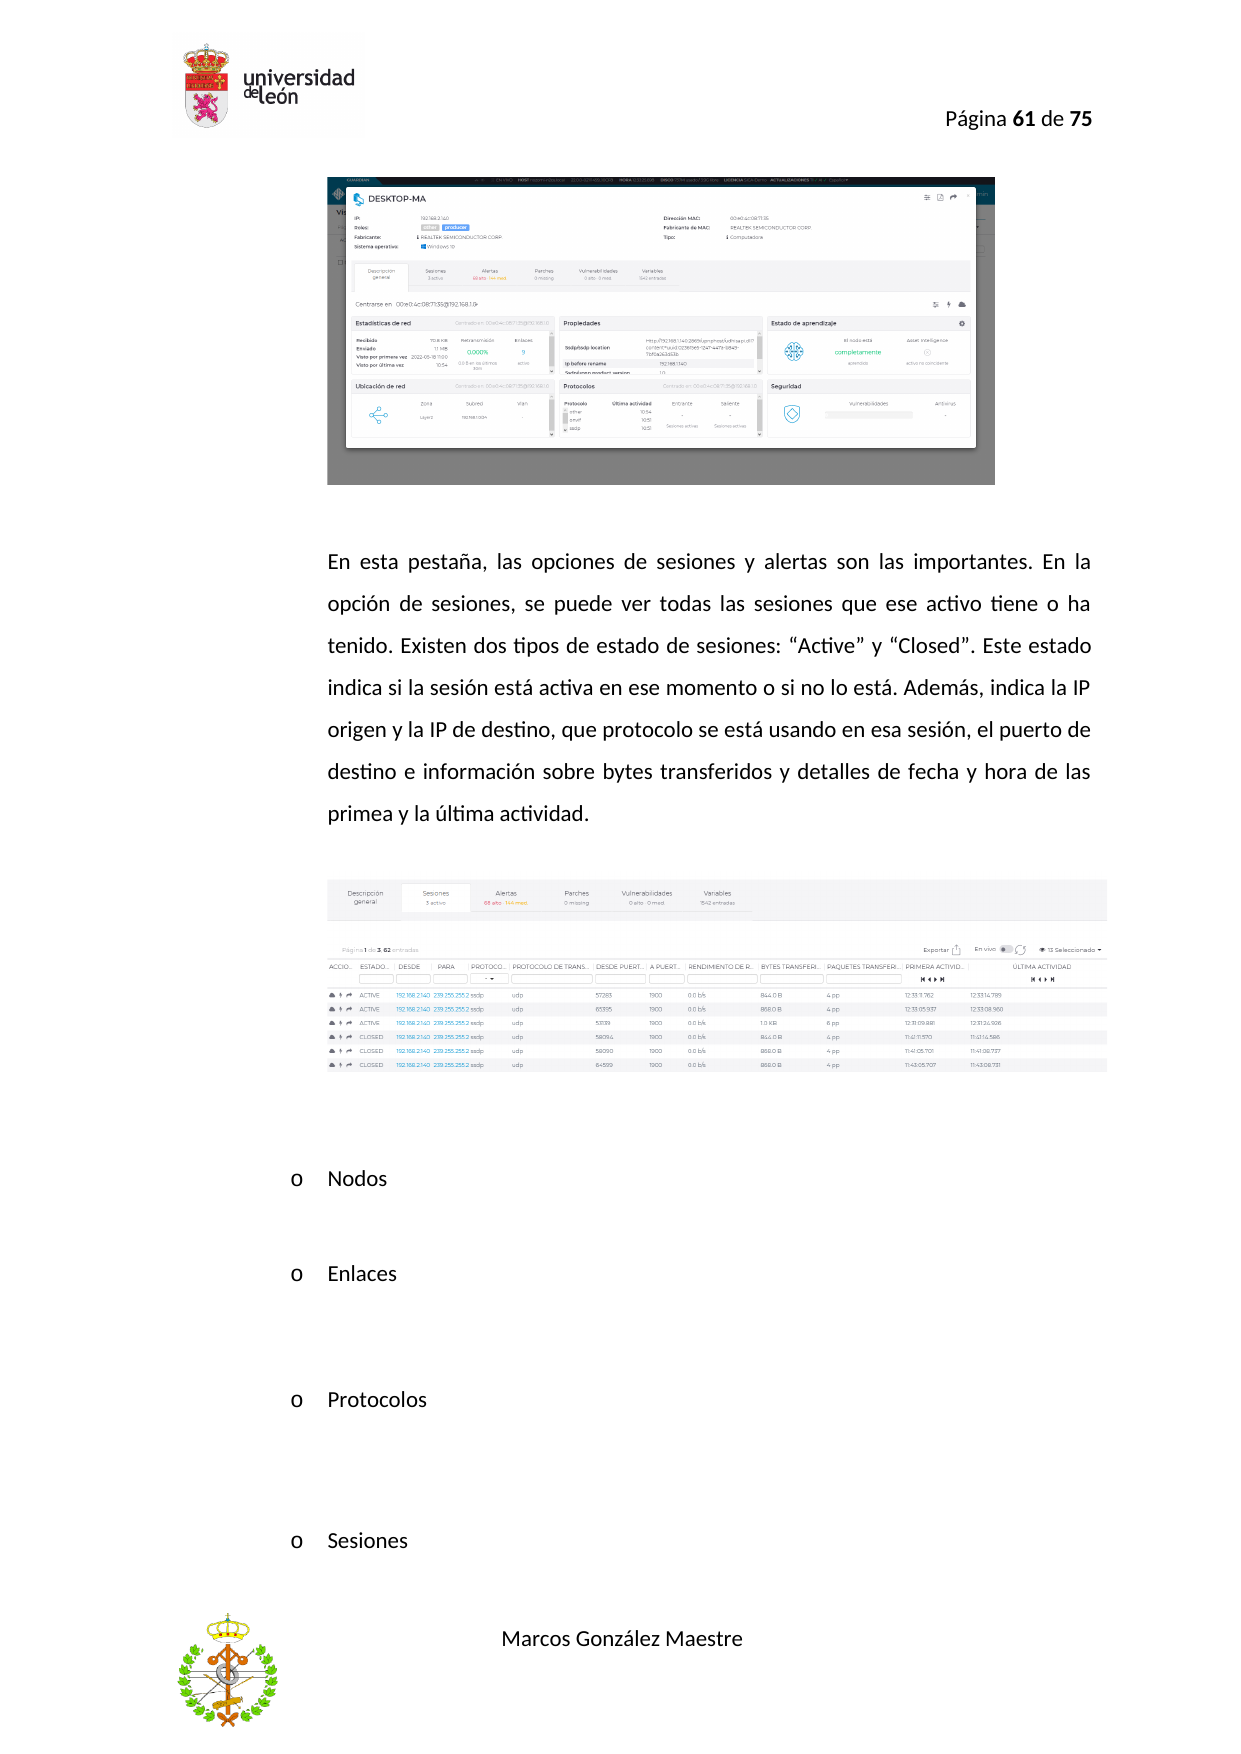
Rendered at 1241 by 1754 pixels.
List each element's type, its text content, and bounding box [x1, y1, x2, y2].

list En esta pestaña, las opciones de sesiones y alertas son las importantes. En la opción de sesiones, se puede ver todas las sesiones que ese activo tiene o ha tenido. Existen dos tipos de estado de sesiones: “Active” y “Closed”. Este estado indica si la sesión está activa en ese momento o si no lo está. Además, indica la IP origen y la IP de destino, que protocolo se está usando en esa sesión, el puerto de destino e información sobre bytes transferidos y detalles de fecha y hora de las primea y la última actividad. [327, 547, 1092, 827]
list Enlaces [290, 1259, 1092, 1289]
picture [327, 188, 995, 485]
picture [172, 32, 365, 138]
list Protocolos [290, 1385, 1092, 1414]
picture [327, 871, 1108, 1072]
list Sesiones [290, 1527, 1092, 1556]
list Nodos [290, 1164, 1092, 1194]
picture [334, 189, 343, 199]
picture [377, 177, 995, 184]
picture [177, 1613, 278, 1727]
